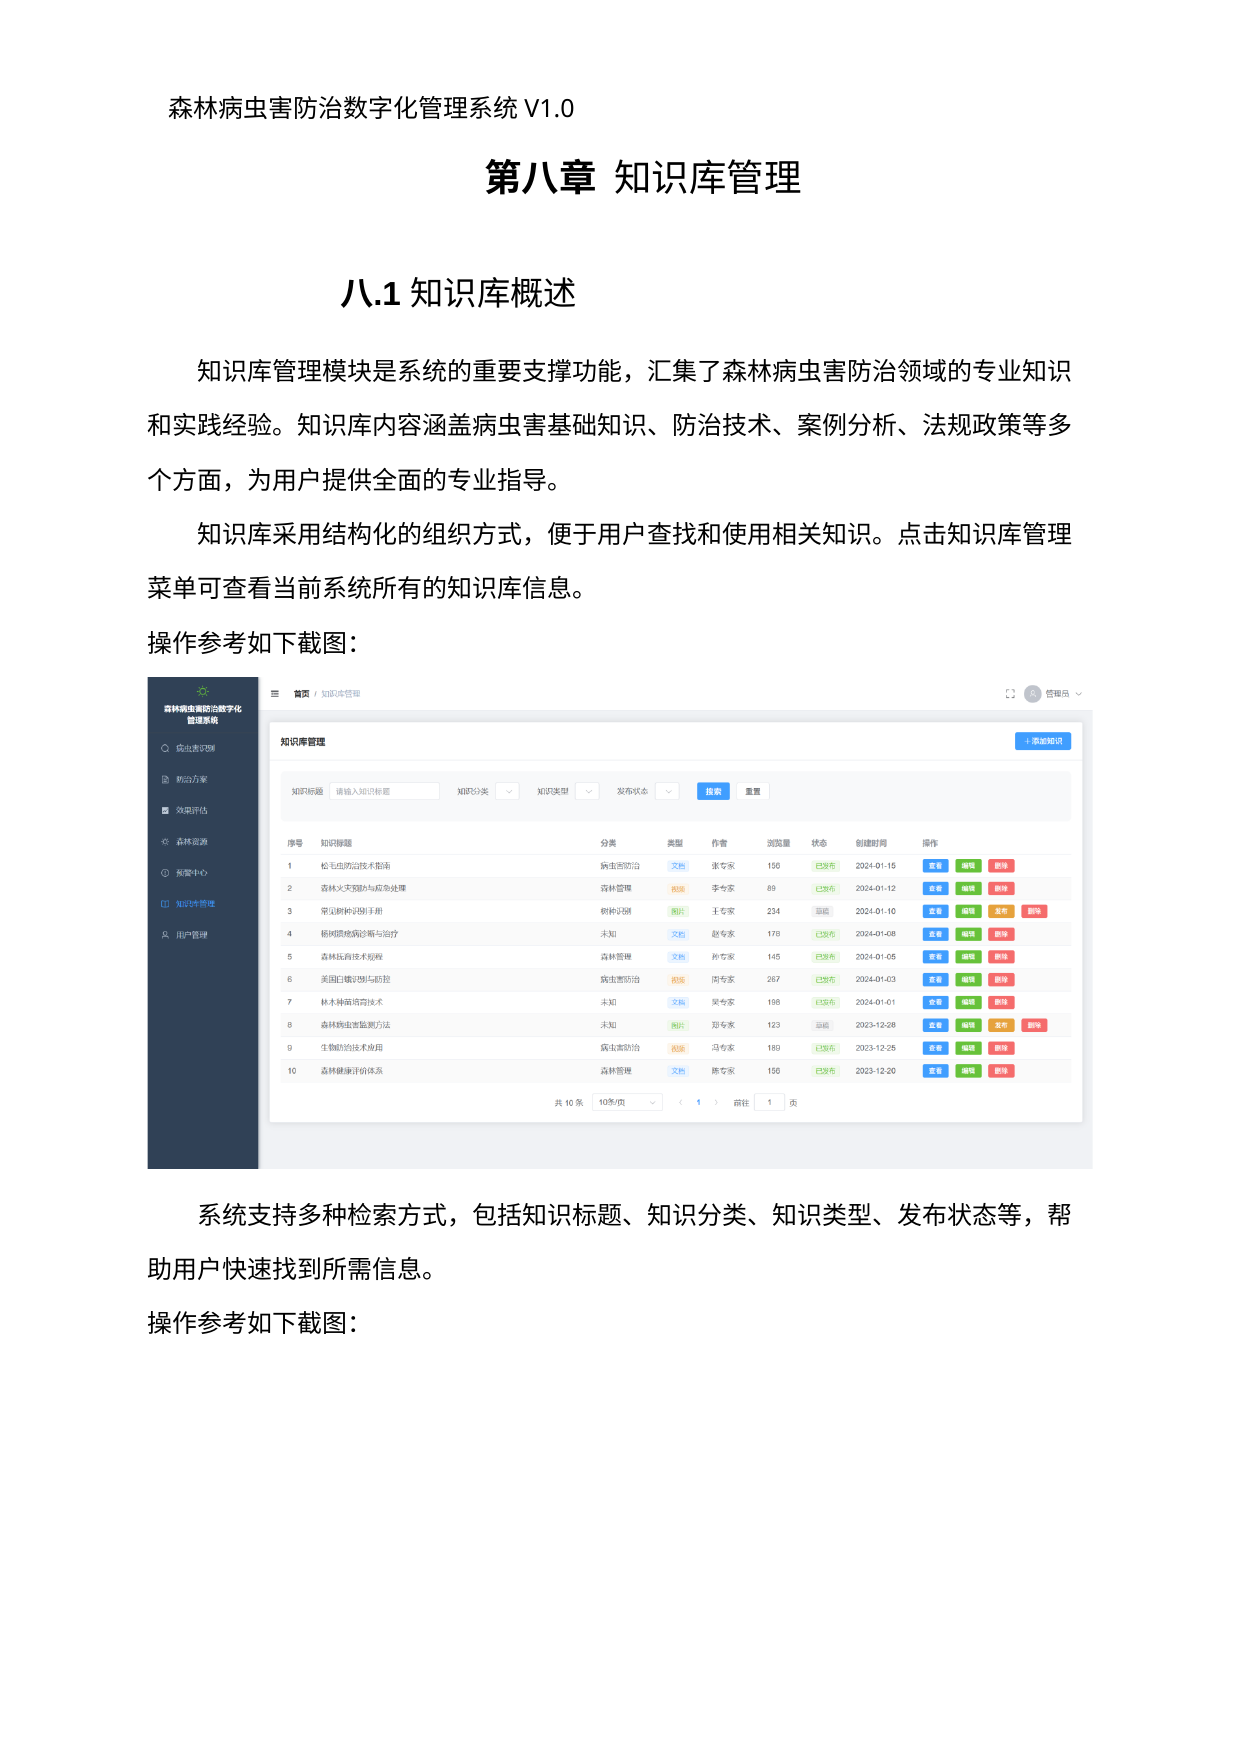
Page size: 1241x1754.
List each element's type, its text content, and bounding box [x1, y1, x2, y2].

picture [147, 677, 1093, 1169]
subtitle 知识库管理 [193, 148, 1092, 202]
text 操作参考如下截图： [148, 623, 1092, 659]
text 知识库采用结构化的组织方式，便于用户查找和使用相关知识。点击知识库管理菜单可查看当前系统所有的知识库信息。 [148, 514, 1092, 605]
text 知识库管理模块是系统的重要支撑功能，汇集了森林病虫害防治领域的专业知识和实践经验。知识库内容涵盖病虫害基础知识、防治技术、案例分析、法规政策等多个方面，为用户提供全面的专业指导。 [148, 351, 1092, 496]
subtitle 知识库概述 [340, 267, 1092, 315]
text 系统支持多种检索方式，包括知识标题、知识分类、知识类型、发布状态等，帮助用户快速找到所需信息。 [148, 1195, 1092, 1286]
text 操作参考如下截图： [148, 1304, 1092, 1340]
